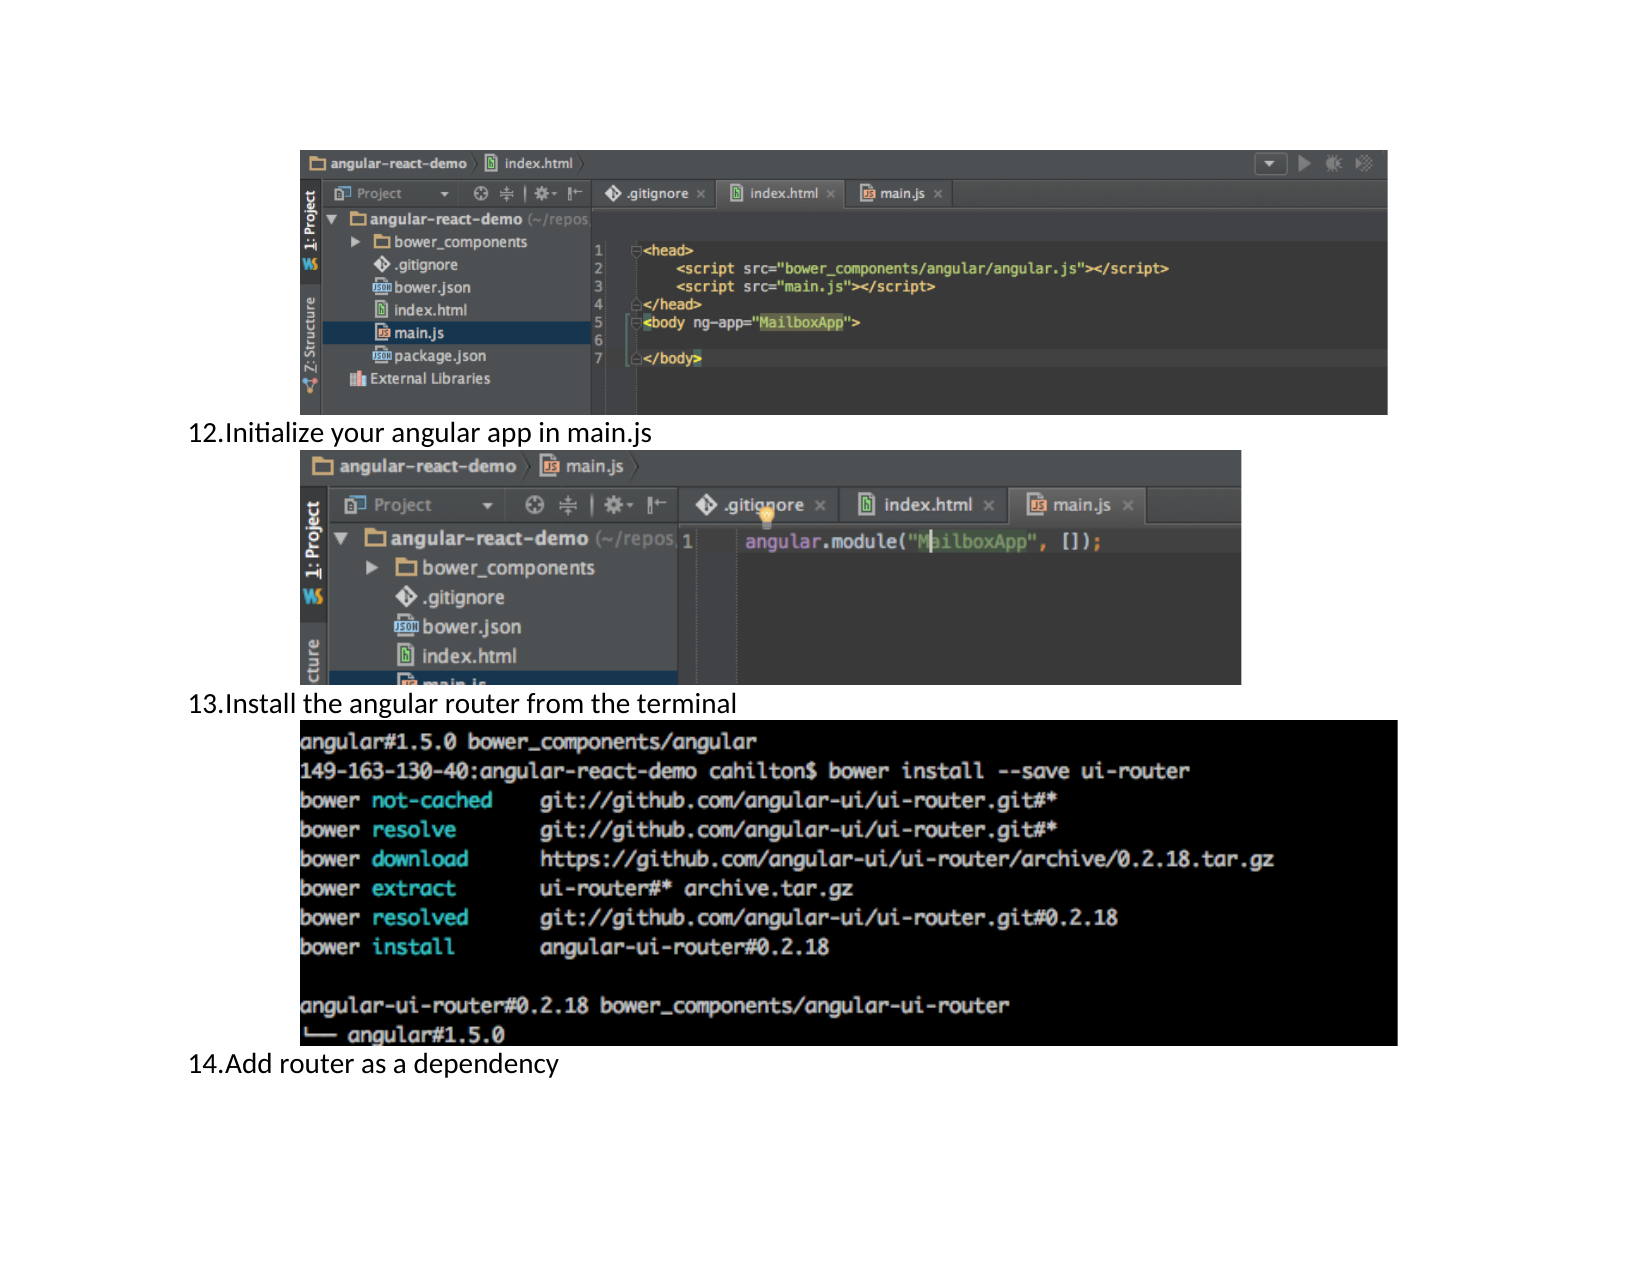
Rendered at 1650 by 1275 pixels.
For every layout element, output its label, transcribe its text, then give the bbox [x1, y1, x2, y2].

list Initialize your angular app in main.js [187, 414, 1500, 450]
picture [300, 720, 1398, 1046]
picture [300, 450, 1242, 685]
picture [300, 150, 1388, 415]
list Add router as a dependency [187, 1045, 1500, 1081]
list Install the angular router from the terminal [187, 685, 1500, 720]
